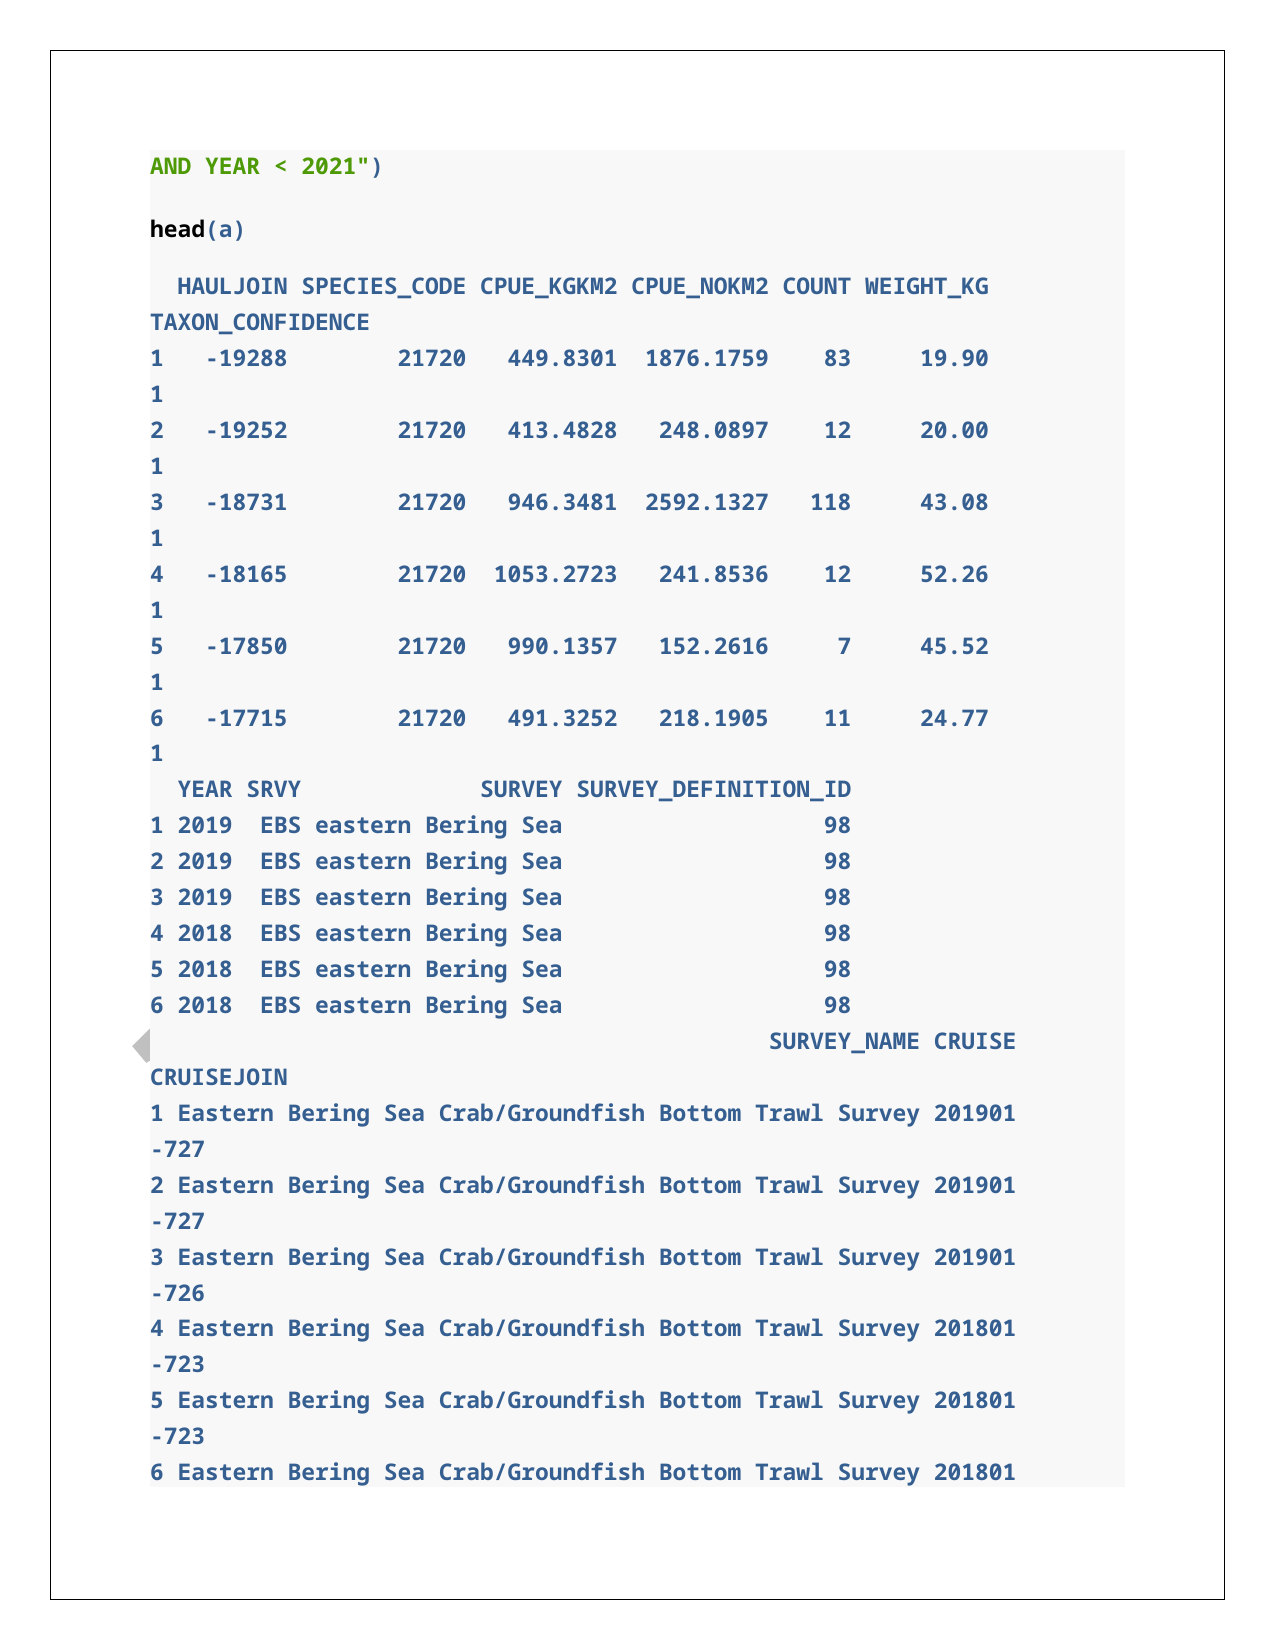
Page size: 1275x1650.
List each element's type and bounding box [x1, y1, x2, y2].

text [150, 270, 1125, 1487]
text [150, 150, 1125, 245]
